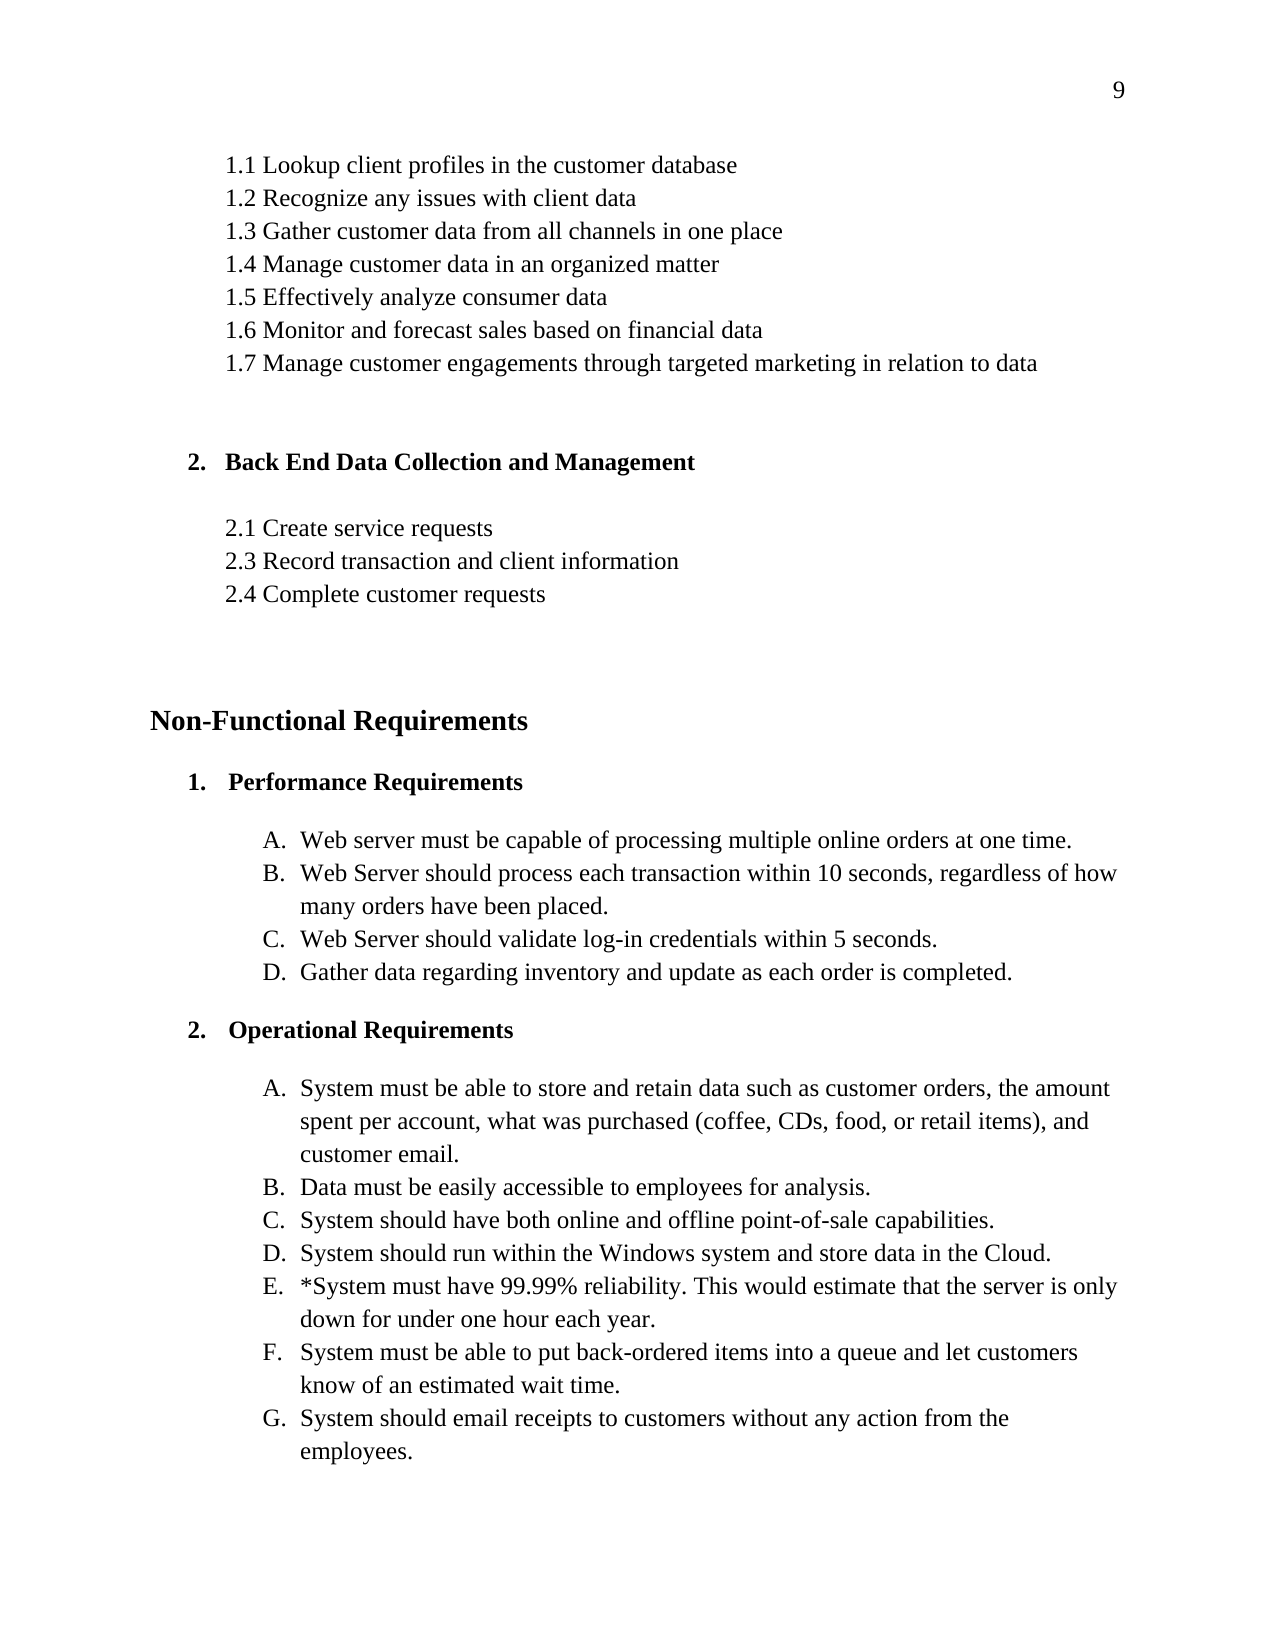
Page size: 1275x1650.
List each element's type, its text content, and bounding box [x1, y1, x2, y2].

text 1.2 Recognize any issues with client data [150, 183, 1125, 212]
list System must be able to put back-ordered items into a queue and let customers know of an estimated wait time. [262, 1337, 1125, 1399]
list System should email receipts to customers without any action from the employees. [262, 1403, 1125, 1465]
text 1.5 Effectively analyze consumer data [150, 282, 1125, 311]
list Data must be easily accessible to employees for analysis. [262, 1172, 1125, 1201]
text 2.3 Record transaction and client information [150, 546, 1125, 575]
list *System must have 99.99% reliability. This would estimate that the server is only down for under one hour each year. [262, 1271, 1125, 1333]
list Web Server should validate log-in credentials within 5 seconds. [262, 924, 1125, 953]
list Web server must be capable of processing multiple online orders at one time. [262, 825, 1125, 854]
text 1.7 Manage customer engagements through targeted marketing in relation to data [225, 348, 1125, 377]
list System should run within the Windows system and store data in the Cloud. [262, 1238, 1125, 1267]
list Web Server should process each transaction within 10 seconds, regardless of how many orders have been placed. [262, 858, 1125, 920]
text 1.6 Monitor and forecast sales based on financial data [150, 315, 1125, 344]
text 2.4 Complete customer requests [150, 579, 1125, 608]
list Back End Data Collection and Management [187, 447, 1125, 476]
text 1.4 Manage customer data in an organized matter [150, 249, 1125, 278]
subtitle Non-Functional Requirements [150, 703, 1125, 737]
text 1.1 Lookup client profiles in the customer database [150, 150, 1125, 179]
text 1. Performance Requirements [187, 767, 1125, 796]
text 2.1 Create service requests [150, 513, 1125, 542]
list System should have both online and offline point-of-sale capabilities. [262, 1205, 1125, 1234]
text 2. Operational Requirements [187, 1015, 1125, 1044]
list System must be able to store and retain data such as customer orders, the amount spent per account, what was purchased (coffee, CDs, food, or retail items), and customer email. [262, 1073, 1125, 1168]
text 1.3 Gather customer data from all channels in one place [150, 216, 1125, 245]
list Gather data regarding inventory and update as each order is completed. [262, 957, 1125, 986]
